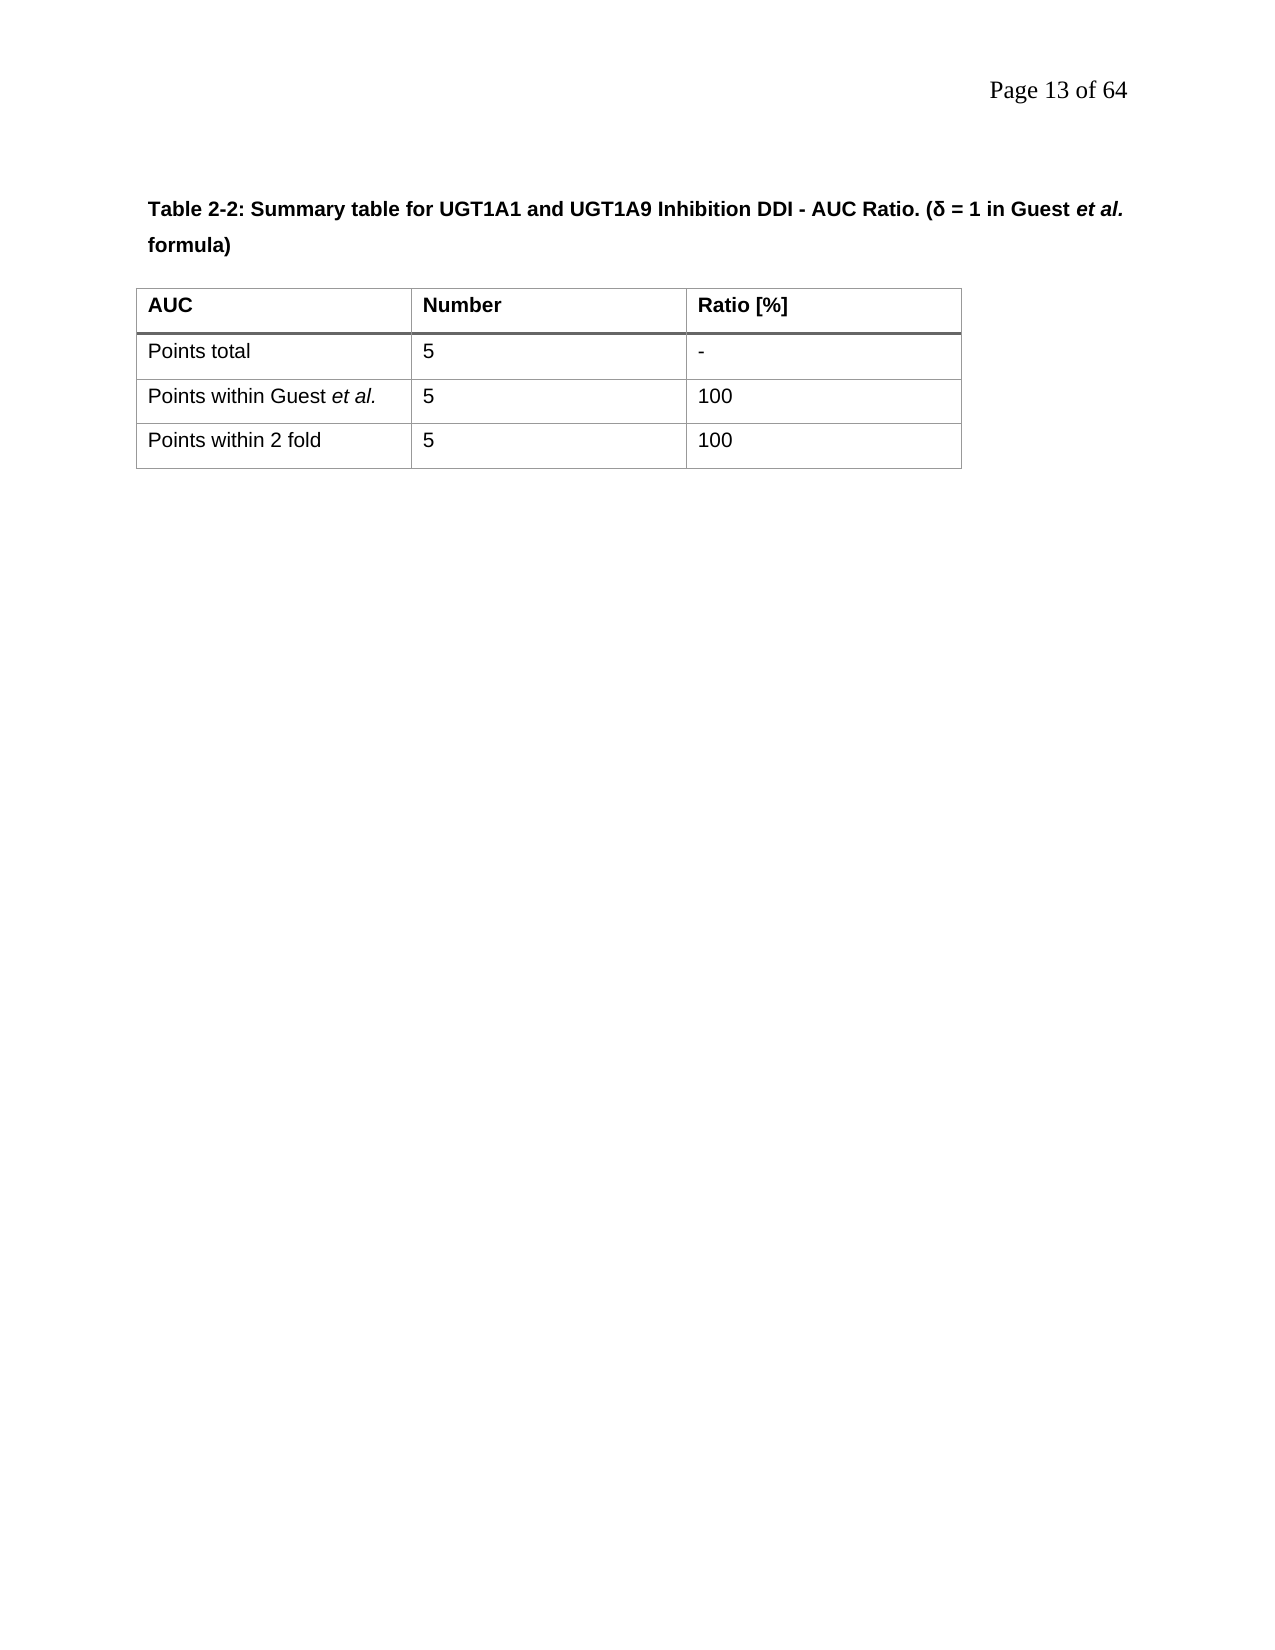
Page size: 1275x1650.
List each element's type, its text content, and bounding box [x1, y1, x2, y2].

table_header Ratio [%] [687, 289, 961, 332]
text Table 2-2: Summary table for UGT1A1 and UGT1A9 Inhibition DDI - AUC Ratio. (δ = 1 in Guest et al. formula) [148, 197, 1127, 257]
table_cell 5 [412, 424, 686, 468]
table_header Number [412, 289, 686, 332]
table_cell 5 [412, 380, 686, 423]
table_cell Points total [137, 335, 411, 379]
table_cell 100 [687, 424, 961, 468]
table_cell Points within Guest et al. [137, 380, 411, 423]
table_cell 100 [687, 380, 961, 423]
table_cell - [687, 335, 961, 379]
table_header AUC [137, 289, 411, 332]
table_cell 5 [412, 335, 686, 379]
table_cell Points within 2 fold [137, 424, 411, 468]
